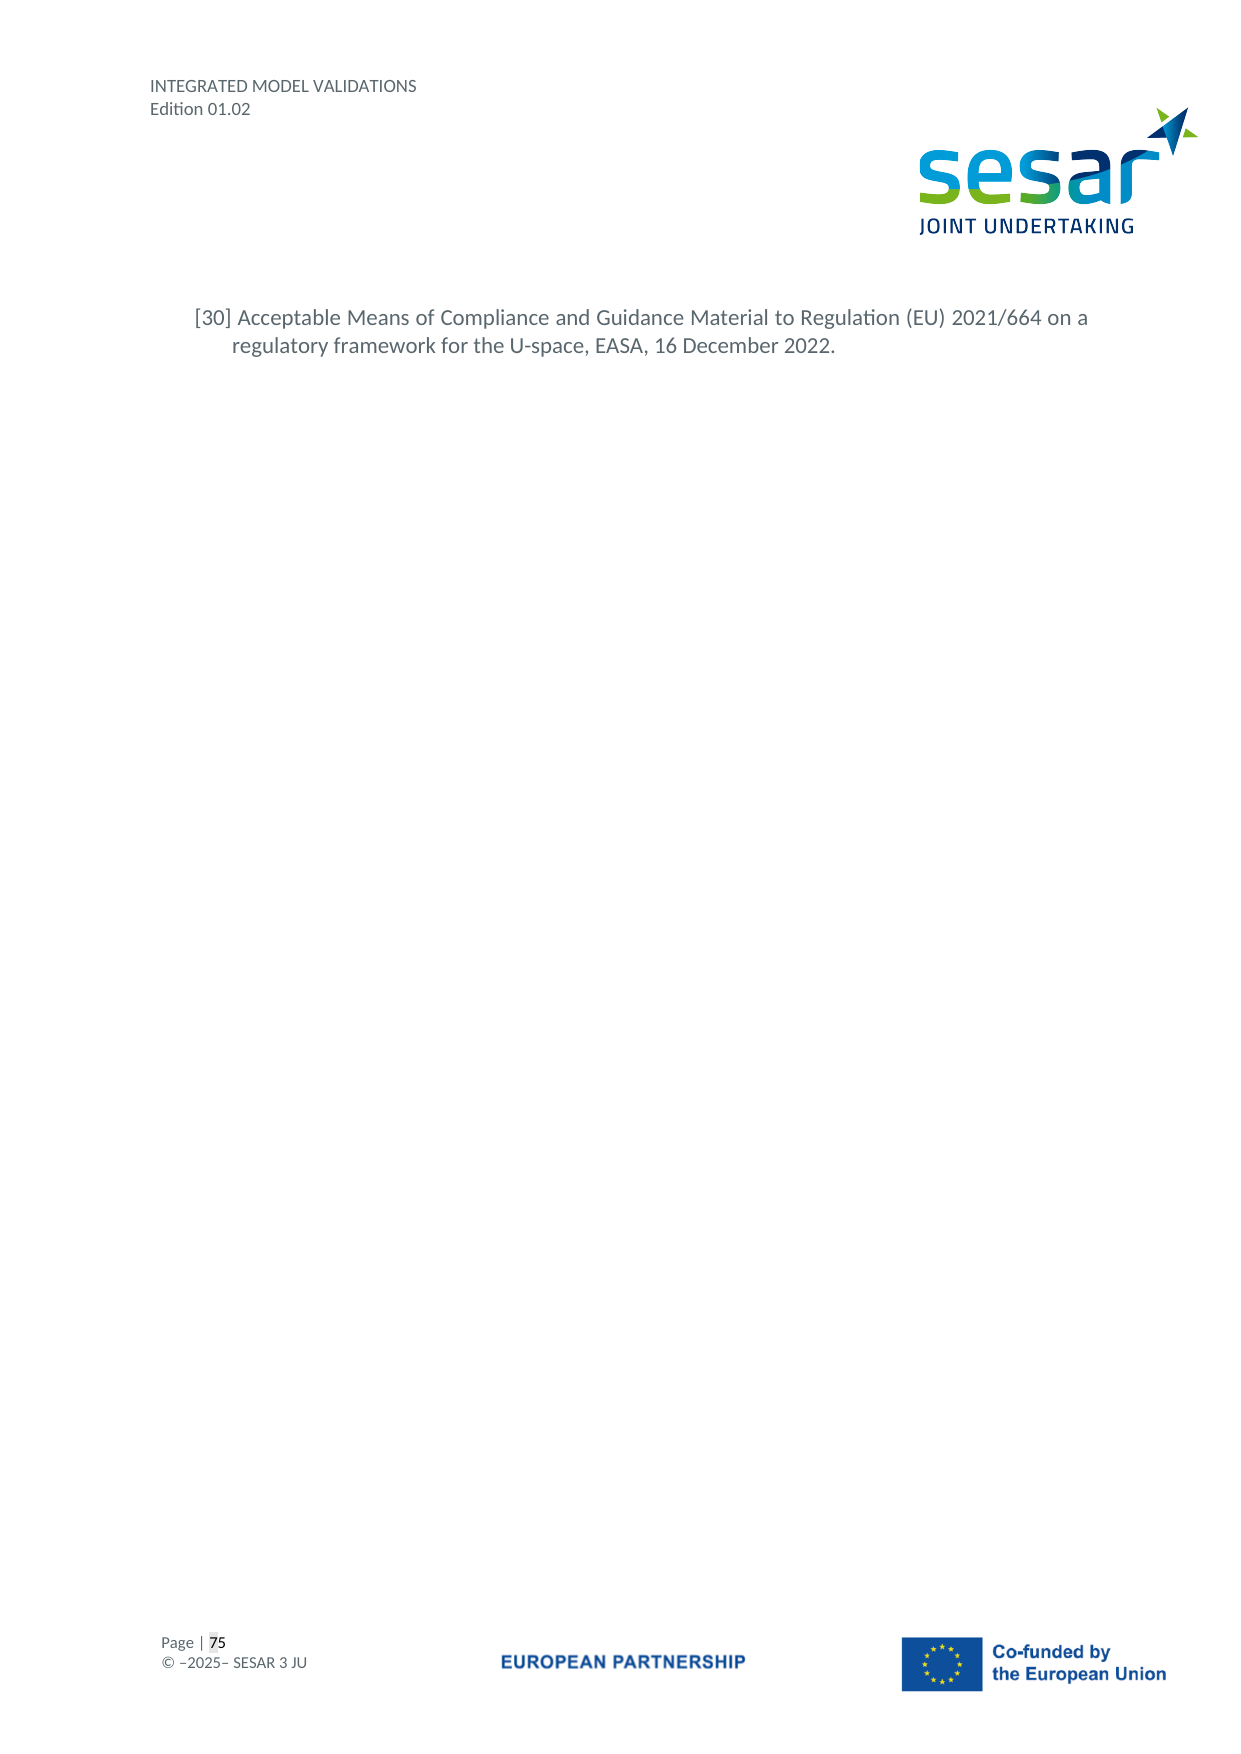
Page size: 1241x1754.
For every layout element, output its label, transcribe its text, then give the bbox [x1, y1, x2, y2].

list [30] Acceptable Means of Compliance and Guidance Material to Regulation (EU) 2021/664 on a regulatory framework for the U-space, EASA, 16 December 2022. [194, 303, 1090, 359]
picture [496, 1632, 747, 1693]
picture [896, 1632, 1173, 1693]
picture [919, 107, 1199, 235]
